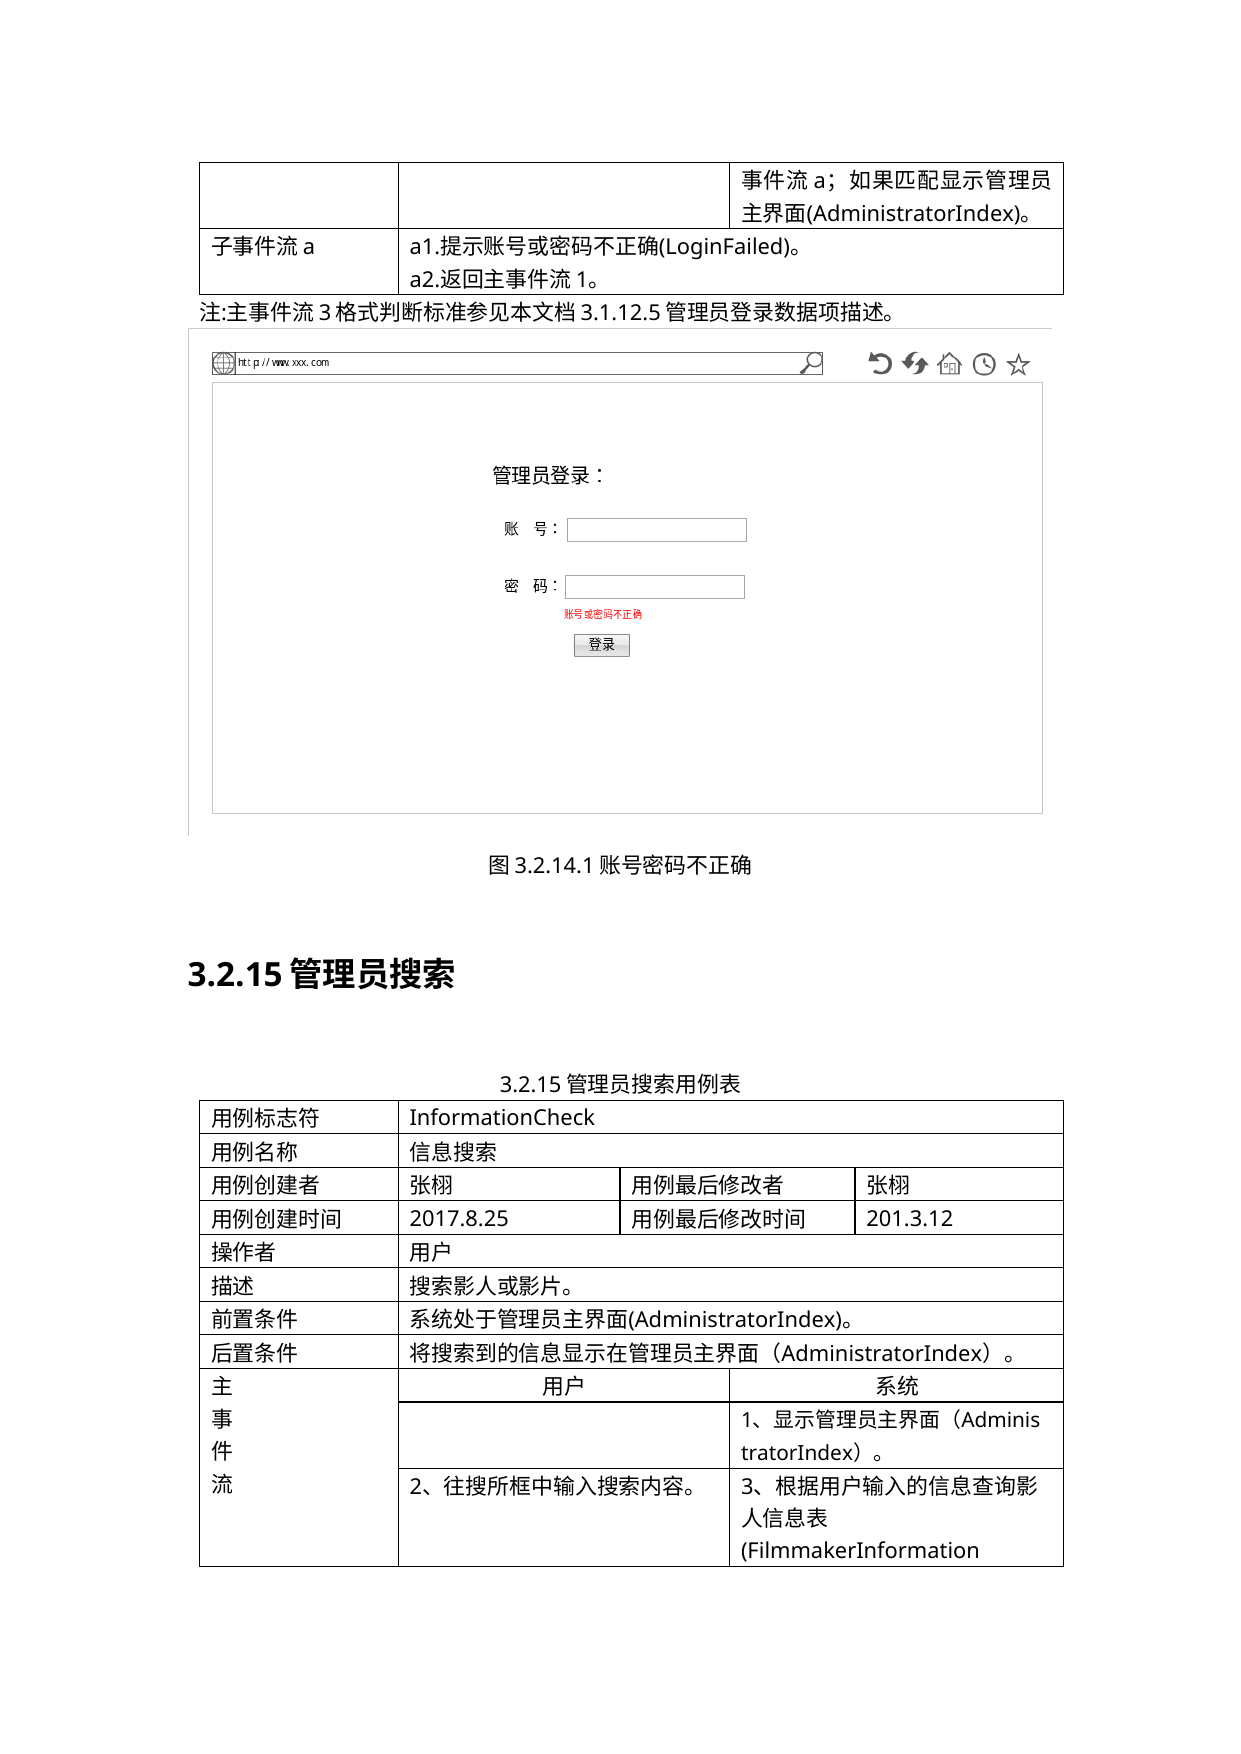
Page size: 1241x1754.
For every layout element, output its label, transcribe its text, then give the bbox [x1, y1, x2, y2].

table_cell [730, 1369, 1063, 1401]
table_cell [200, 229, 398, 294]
text 图3.2.14.1账号密码不正确 [187, 848, 1053, 880]
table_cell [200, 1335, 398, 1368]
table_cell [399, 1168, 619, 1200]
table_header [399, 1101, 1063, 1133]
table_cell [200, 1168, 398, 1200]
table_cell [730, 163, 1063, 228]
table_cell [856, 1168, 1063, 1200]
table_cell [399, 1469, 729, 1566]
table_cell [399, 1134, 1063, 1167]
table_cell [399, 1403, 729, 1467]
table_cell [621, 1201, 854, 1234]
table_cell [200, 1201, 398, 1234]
subtitle 3.2.15管理员搜索 [187, 940, 1053, 1005]
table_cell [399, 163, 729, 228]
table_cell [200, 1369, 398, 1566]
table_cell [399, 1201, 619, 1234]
text 3.2.15管理员搜索用例表 [187, 1067, 1053, 1099]
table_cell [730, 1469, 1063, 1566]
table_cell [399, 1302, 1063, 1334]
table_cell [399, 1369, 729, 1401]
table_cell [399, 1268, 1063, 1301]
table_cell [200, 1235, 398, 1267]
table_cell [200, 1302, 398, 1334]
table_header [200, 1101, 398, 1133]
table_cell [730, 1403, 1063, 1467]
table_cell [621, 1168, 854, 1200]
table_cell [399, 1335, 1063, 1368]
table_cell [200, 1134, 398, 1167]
text 注:主事件流3格式判断标准参见本文档3.1.12.5管理员登录数据项描述。 [187, 295, 1053, 328]
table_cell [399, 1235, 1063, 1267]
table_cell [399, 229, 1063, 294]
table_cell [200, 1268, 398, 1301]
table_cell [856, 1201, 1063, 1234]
